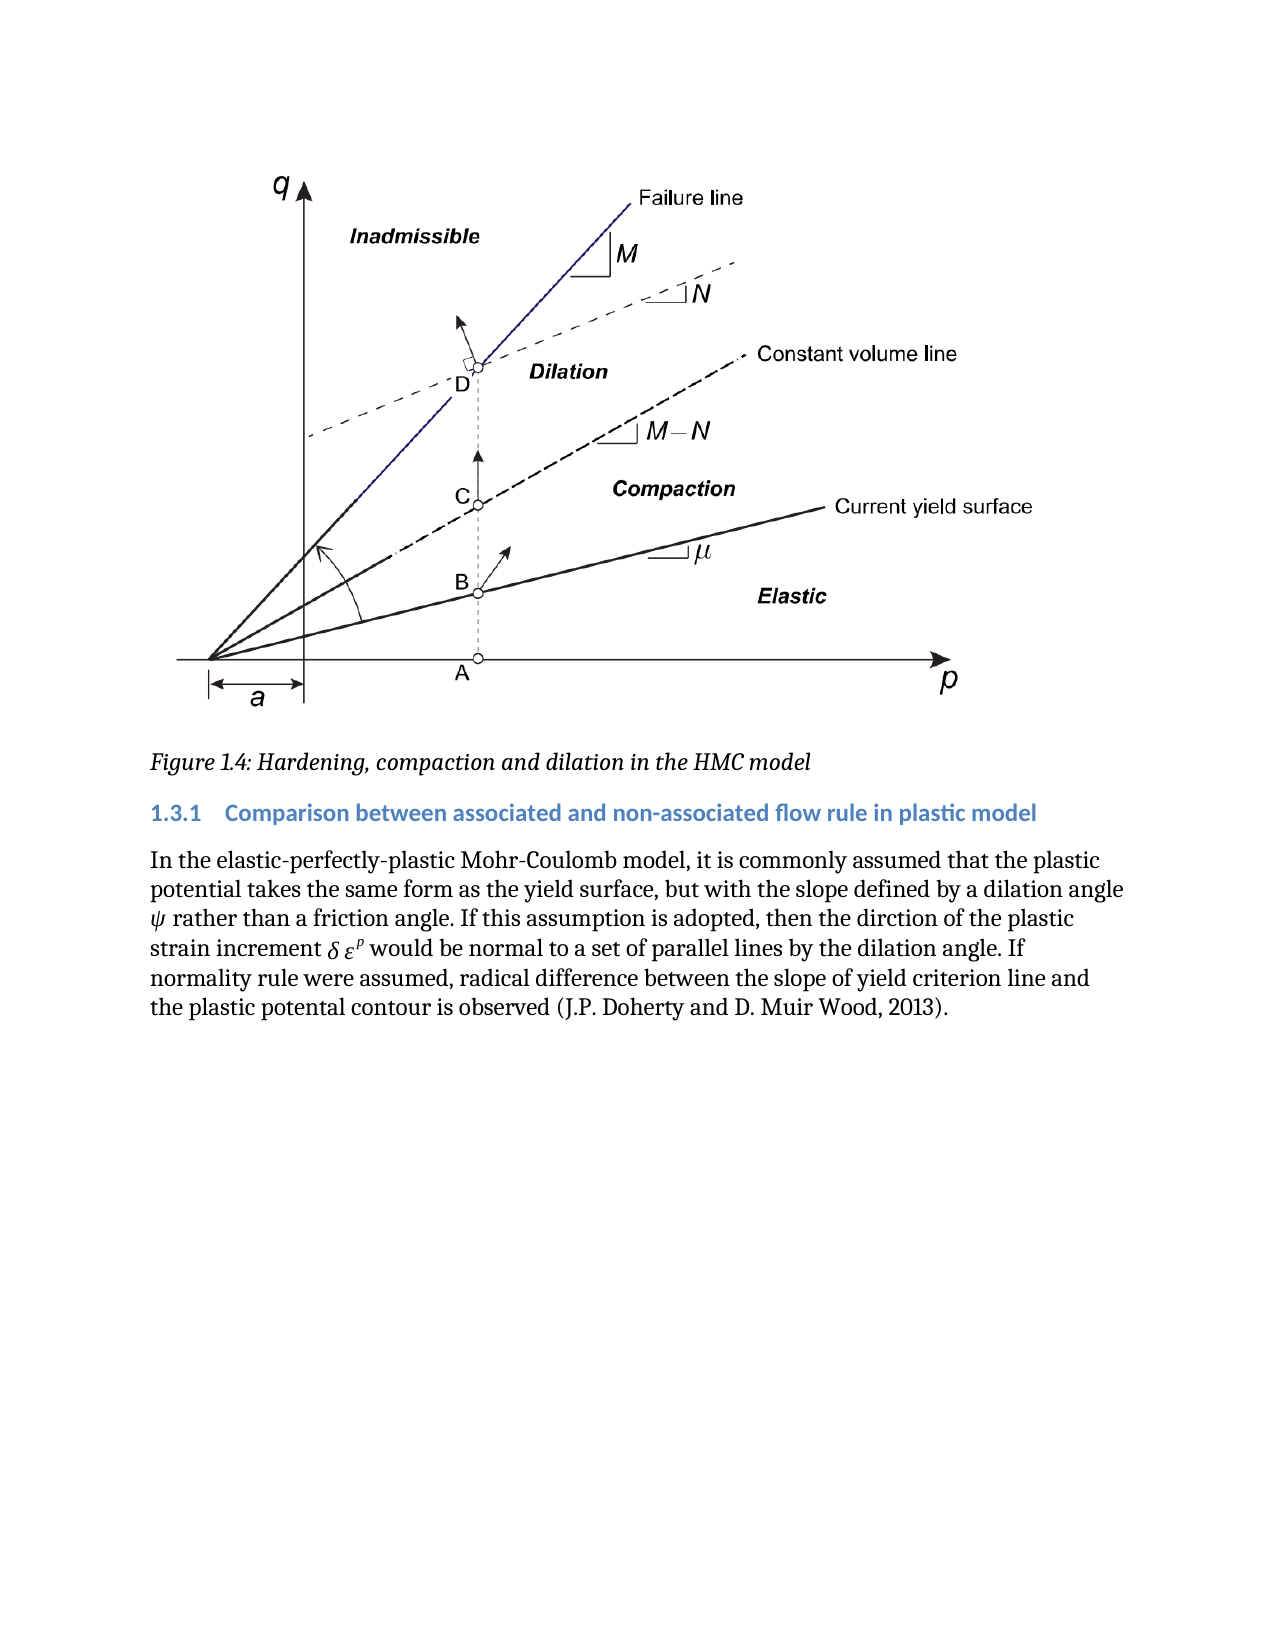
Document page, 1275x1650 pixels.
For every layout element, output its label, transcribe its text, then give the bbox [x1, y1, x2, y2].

text In the elastic-perfectly-plastic Mohr-Coulomb model, it is commonly assumed that the plastic potential takes the same form as the yield surface, but with the slope defined by a dilation angle rather than a friction angle. If this assumption is adopted, then the dirction of the plastic strain increment would be normal to a set of parallel lines by the dilation angle. If normality rule were assumed, radical difference between the slope of yield criterion line and the plastic potental contour is observed (J.P. Doherty and D. Muir Wood, 2013). [150, 846, 1125, 1021]
picture [168, 150, 1044, 727]
text Figure 1.4: Hardening, compaction and dilation in the HMC model [150, 748, 1125, 776]
subtitle 1.3.1 Comparison between associated and non-associated flow rule in plastic model [150, 797, 1125, 828]
